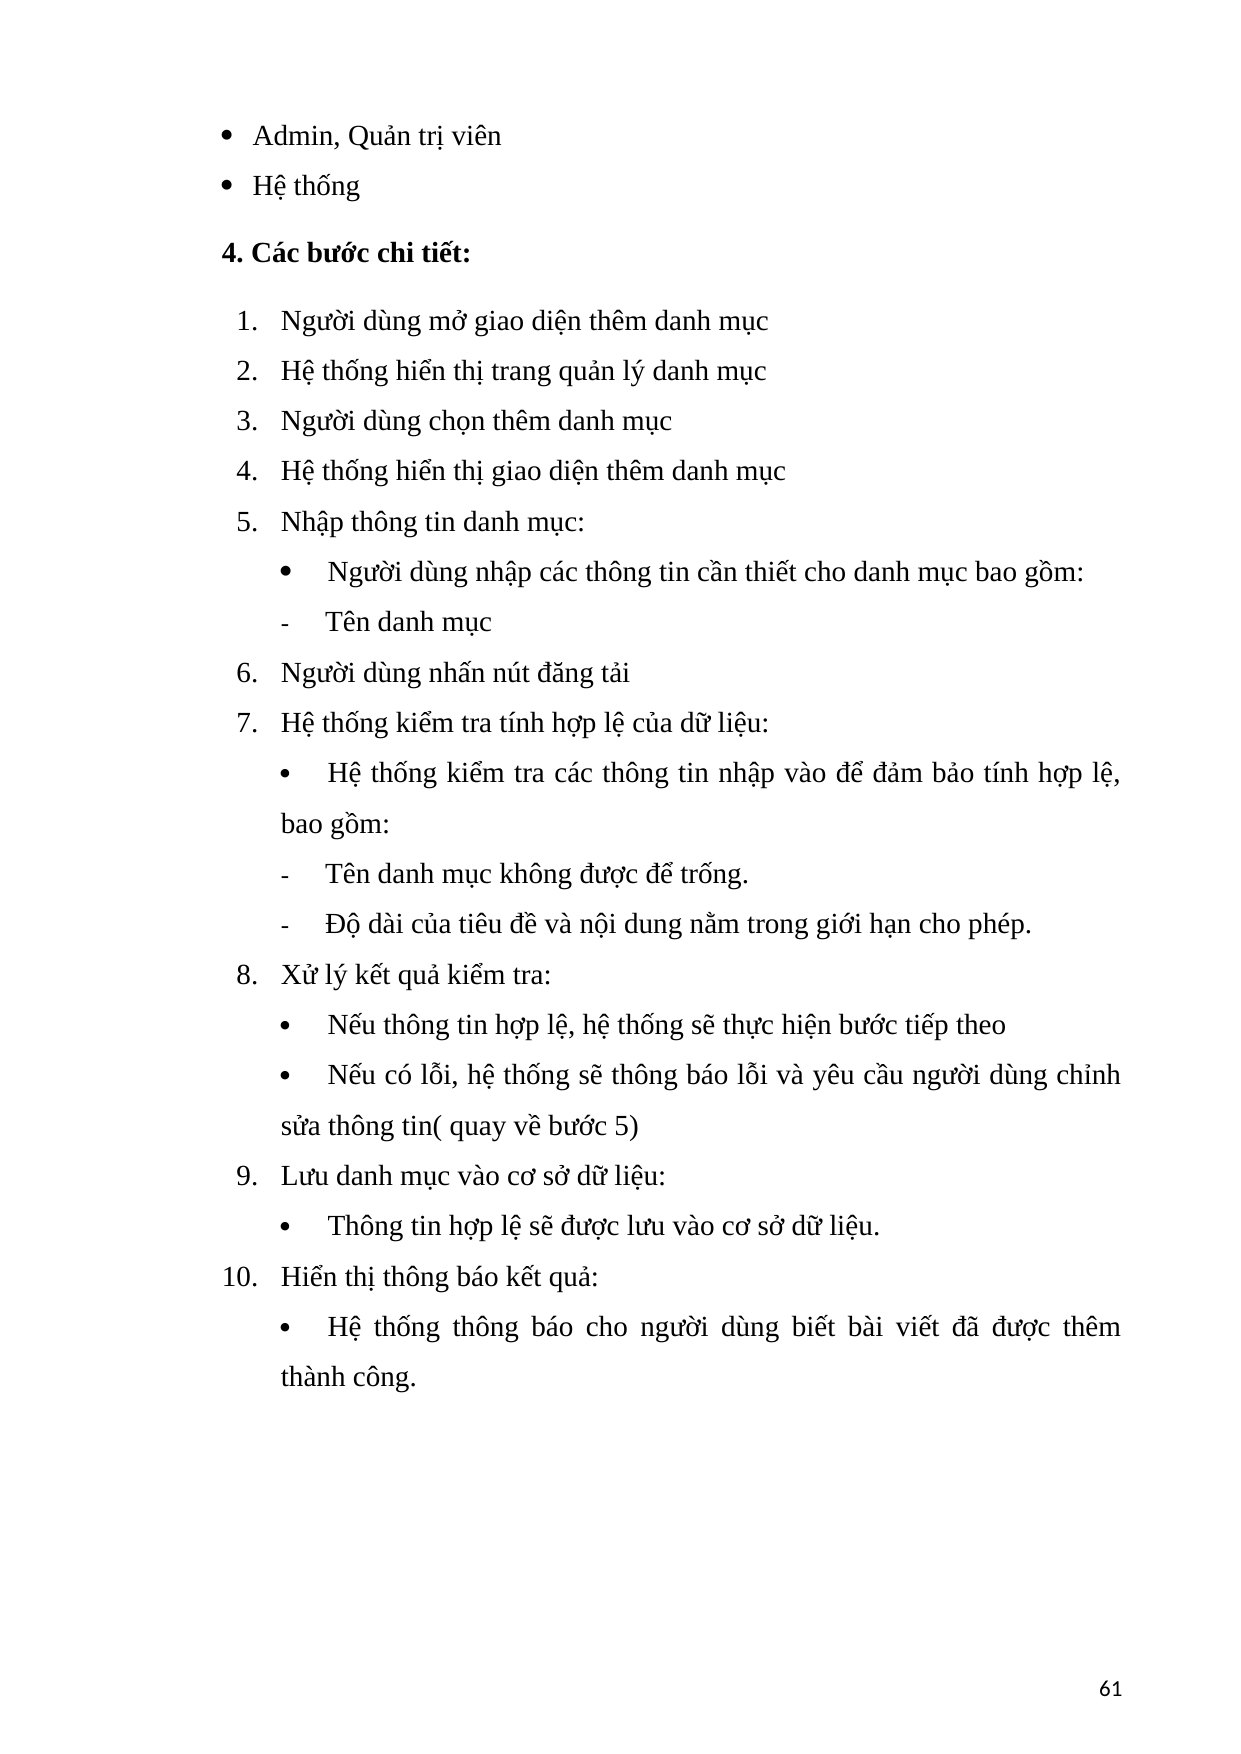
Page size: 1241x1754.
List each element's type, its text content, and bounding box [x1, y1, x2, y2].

list Thông tin hợp lệ sẽ được lưu vào cơ sở dữ liệu. [281, 1208, 1122, 1242]
list Hiển thị thông báo kết quả: [222, 1259, 1122, 1292]
list Admin, Quản trị viên [222, 118, 1122, 152]
list Tên danh mục không được để trống. [281, 856, 1122, 890]
list Người dùng nhấn nút đăng tải [236, 655, 1122, 688]
list Tên danh mục [281, 604, 1122, 638]
list Độ dài của tiêu đề và nội dung nằm trong giới hạn cho phép. [281, 906, 1122, 940]
list Hệ thống kiểm tra tính hợp lệ của dữ liệu: [236, 705, 1122, 739]
list Nếu có lỗi, hệ thống sẽ thông báo lỗi và yêu cầu người dùng chỉnh sửa thông tin( quay về bước 5) [281, 1057, 1122, 1141]
list Người dùng chọn thêm danh mục [236, 403, 1122, 437]
list Hệ thống kiểm tra các thông tin nhập vào để đảm bảo tính hợp lệ, bao gồm: [281, 756, 1122, 839]
list Hệ thống hiển thị trang quản lý danh mục [236, 353, 1122, 386]
text 4. Các bước chi tiết: [177, 236, 1122, 269]
list Xử lý kết quả kiểm tra: [236, 957, 1122, 990]
list Nhập thông tin danh mục: [236, 504, 1122, 537]
list Hệ thống thông báo cho người dùng biết bài viết đã được thêm thành công. [281, 1309, 1122, 1393]
list Nếu thông tin hợp lệ, hệ thống sẽ thực hiện bước tiếp theo [281, 1007, 1122, 1041]
list Hệ thống [222, 168, 1122, 202]
list Hệ thống hiển thị giao diện thêm danh mục [236, 453, 1122, 487]
list Người dùng mở giao diện thêm danh mục [236, 303, 1122, 336]
list Lưu danh mục vào cơ sở dữ liệu: [236, 1158, 1122, 1192]
list Người dùng nhập các thông tin cần thiết cho danh mục bao gồm: [281, 554, 1122, 588]
